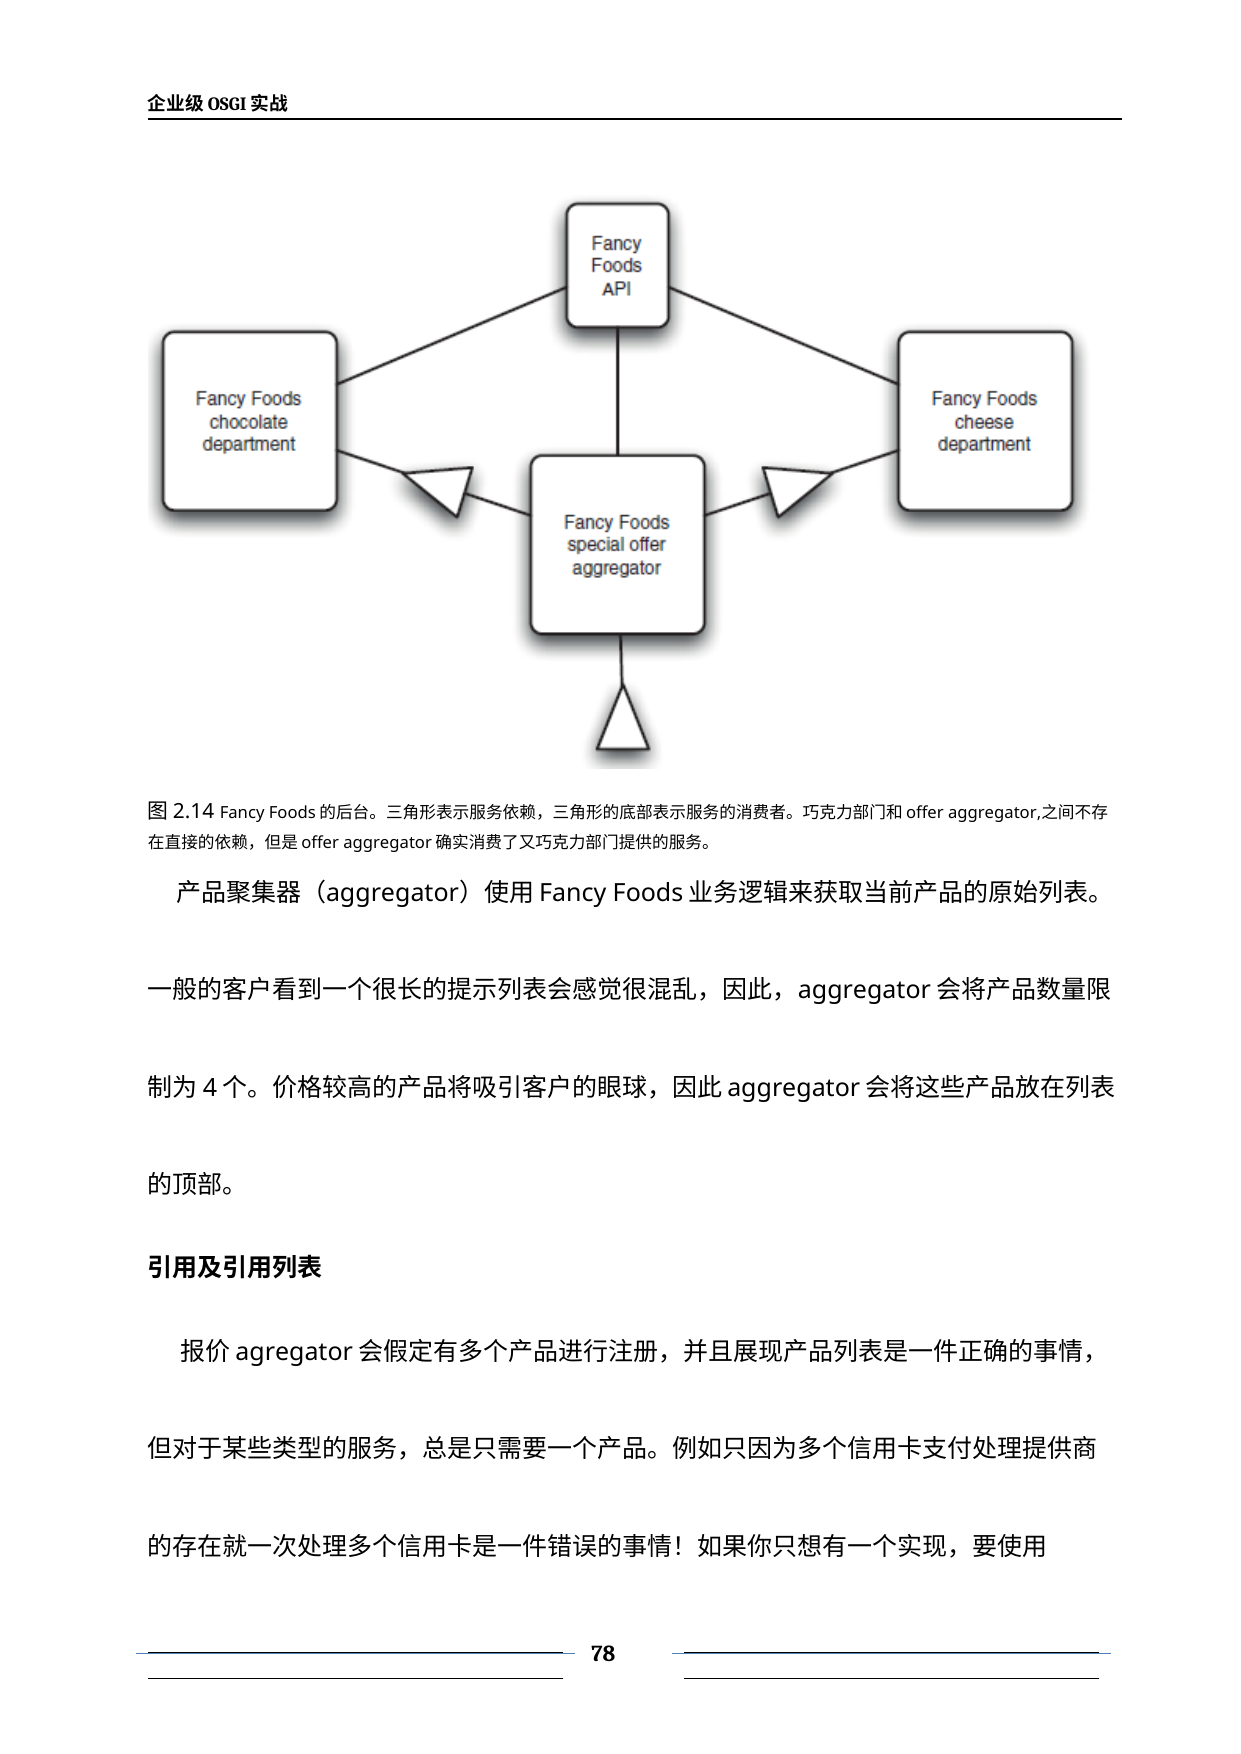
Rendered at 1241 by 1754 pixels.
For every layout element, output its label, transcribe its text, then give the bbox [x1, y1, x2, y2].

text 引用及引用列表 [148, 1233, 1122, 1298]
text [148, 1317, 1122, 1577]
text 产品聚集器（aggregator）使用Fancy Foods业务逻辑来获取当前产品的原始列表。一般的客户看到一个很长的提示列表会感觉很混乱，因此，aggregator会将产品数量限制为4个。价格较高的产品将吸引客户的眼球，因此aggregator会将这些产品放在列表的顶部。 [148, 858, 1122, 1215]
picture [147, 173, 1103, 769]
text 图2.14 Fancy Foods的后台。三角形表示服务依赖，三角形的底部表示服务的消费者。巧克力部门和offer aggregator,之间不存在直接的依赖，但是offer aggregator确实消费了又巧克力部门提供的服务。 [148, 793, 1122, 858]
